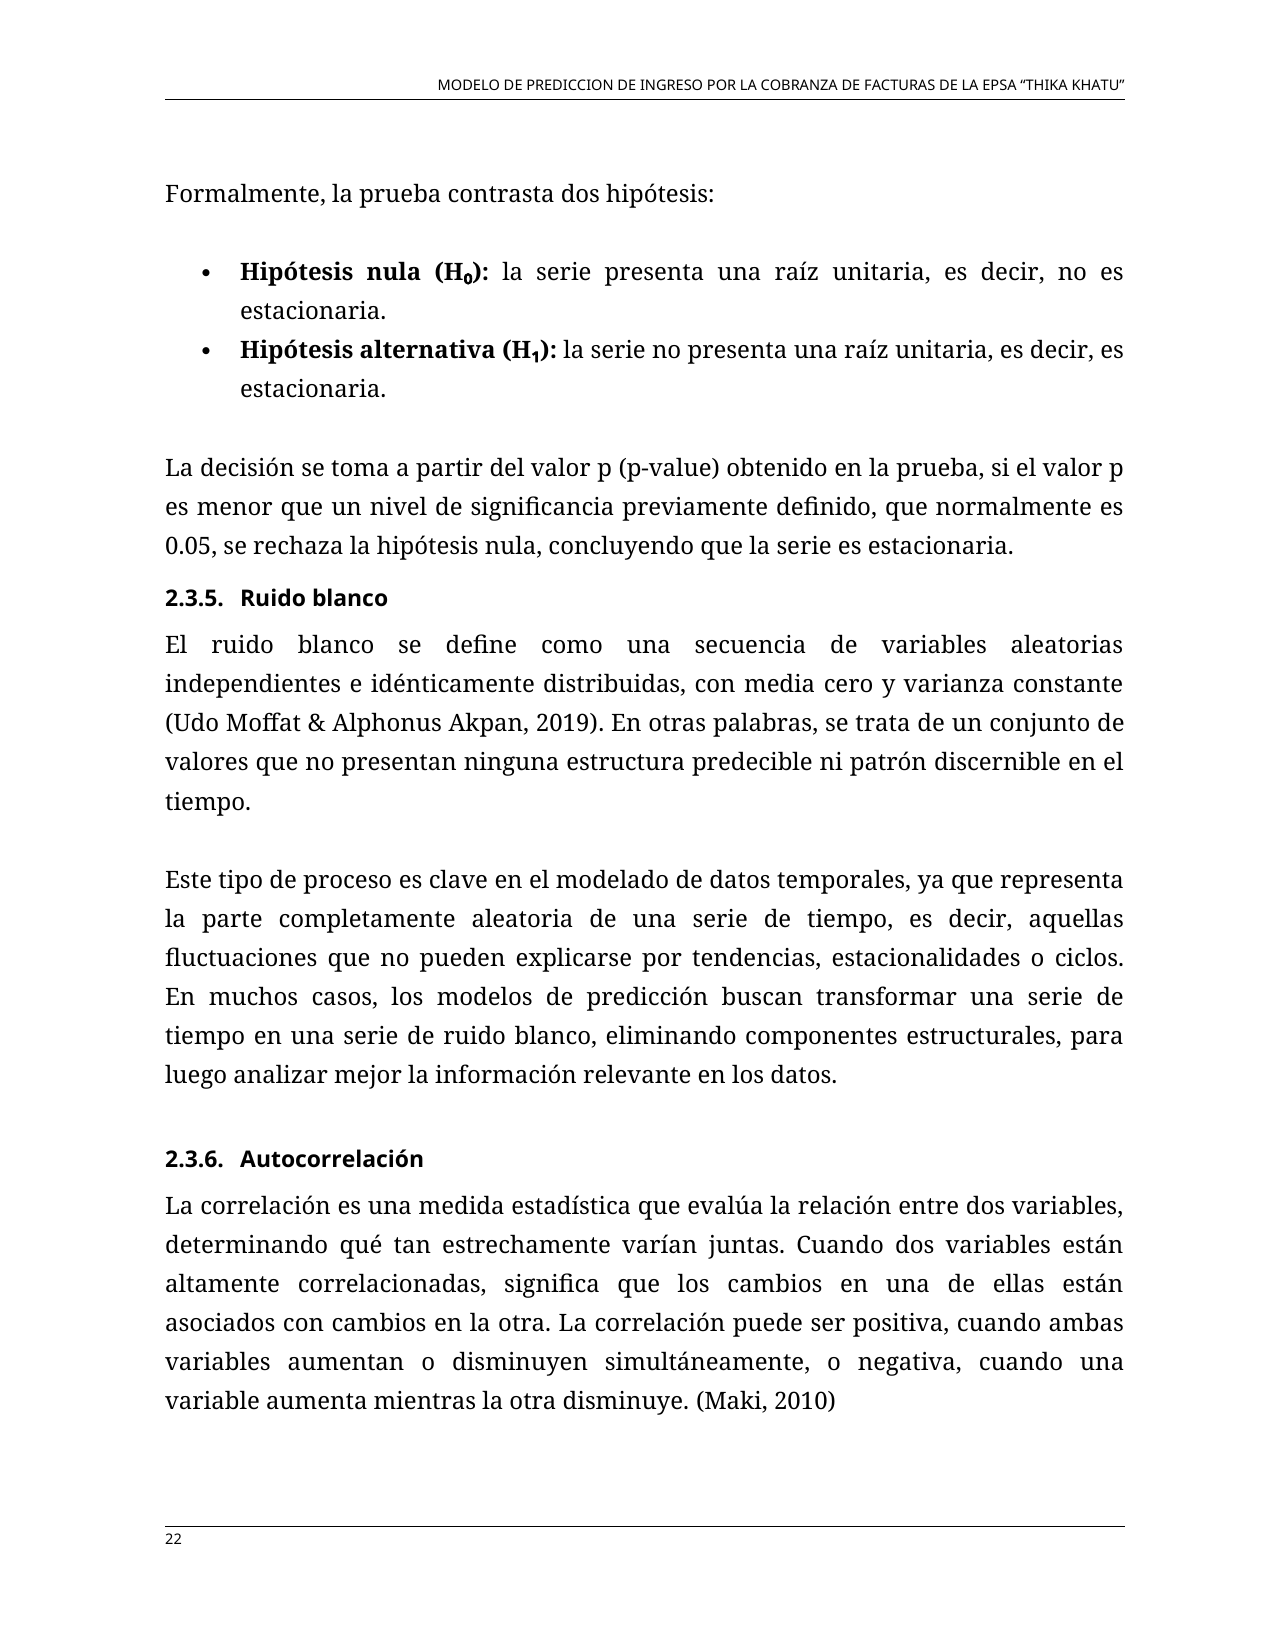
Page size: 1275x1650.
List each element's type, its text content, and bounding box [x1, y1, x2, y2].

subtitle Autocorrelación [165, 1143, 1125, 1174]
text Formalmente, la prueba contrasta dos hipótesis: [165, 177, 1125, 209]
text El ruido blanco se define como una secuencia de variables aleatorias independientes e idénticamente distribuidas, con media cero y varianza constante. En otras palabras, se trata de un conjunto de valores que no presentan ninguna estructura predecible ni patrón discernible en el tiempo. [165, 628, 1125, 817]
text La correlación es una medida estadística que evalúa la relación entre dos variables, determinando qué tan estrechamente varían juntas. Cuando dos variables están altamente correlacionadas, significa que los cambios en una de ellas están asociados con cambios en la otra. La correlación puede ser positiva, cuando ambas variables aumentan o disminuyen simultáneamente, o negativa, cuando una variable aumenta mientras la otra disminuye. [165, 1189, 1125, 1417]
text La decisión se toma a partir del valor p (p-value) obtenido en la prueba, si el valor p es menor que un nivel de significancia previamente definido, que normalmente es 0.05, se rechaza la hipótesis nula, concluyendo que la serie es estacionaria. [165, 450, 1125, 561]
text Este tipo de proceso es clave en el modelado de datos temporales, ya que representa la parte completamente aleatoria de una serie de tiempo, es decir, aquellas fluctuaciones que no pueden explicarse por tendencias, estacionalidades o ciclos. En muchos casos, los modelos de predicción buscan transformar una serie de tiempo en una serie de ruido blanco, eliminando componentes estructurales, para luego analizar mejor la información relevante en los datos. [165, 862, 1125, 1090]
subtitle Ruido blanco [165, 582, 1125, 613]
list Hipótesis nula (H₀): la serie presenta una raíz unitaria, es decir, no es estacionaria. [202, 255, 1125, 327]
list Hipótesis alternativa (H₁): la serie no presenta una raíz unitaria, es decir, es estacionaria. [202, 333, 1125, 405]
